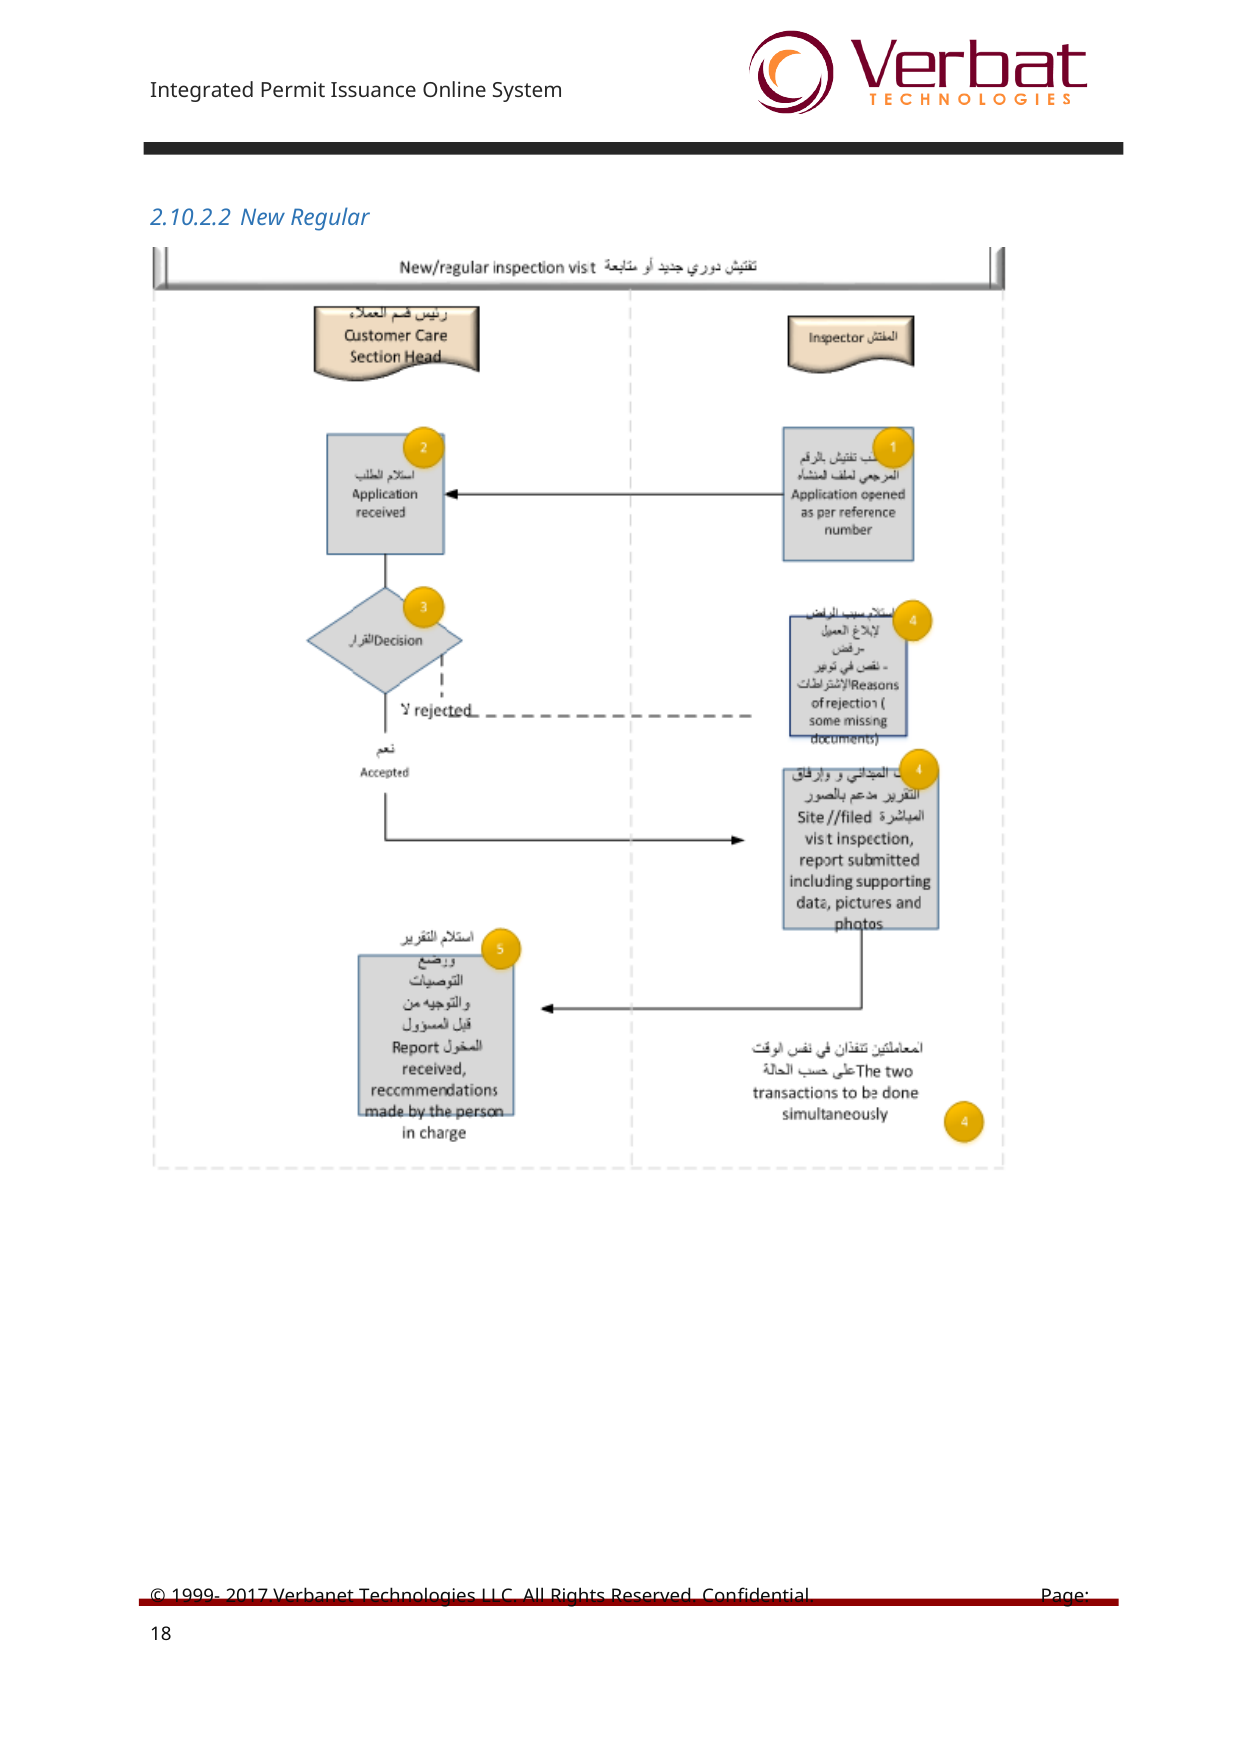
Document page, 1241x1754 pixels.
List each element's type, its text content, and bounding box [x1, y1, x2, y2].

picture [150, 247, 1068, 1202]
picture [745, 26, 1089, 114]
subtitle New Regular [150, 196, 1090, 233]
